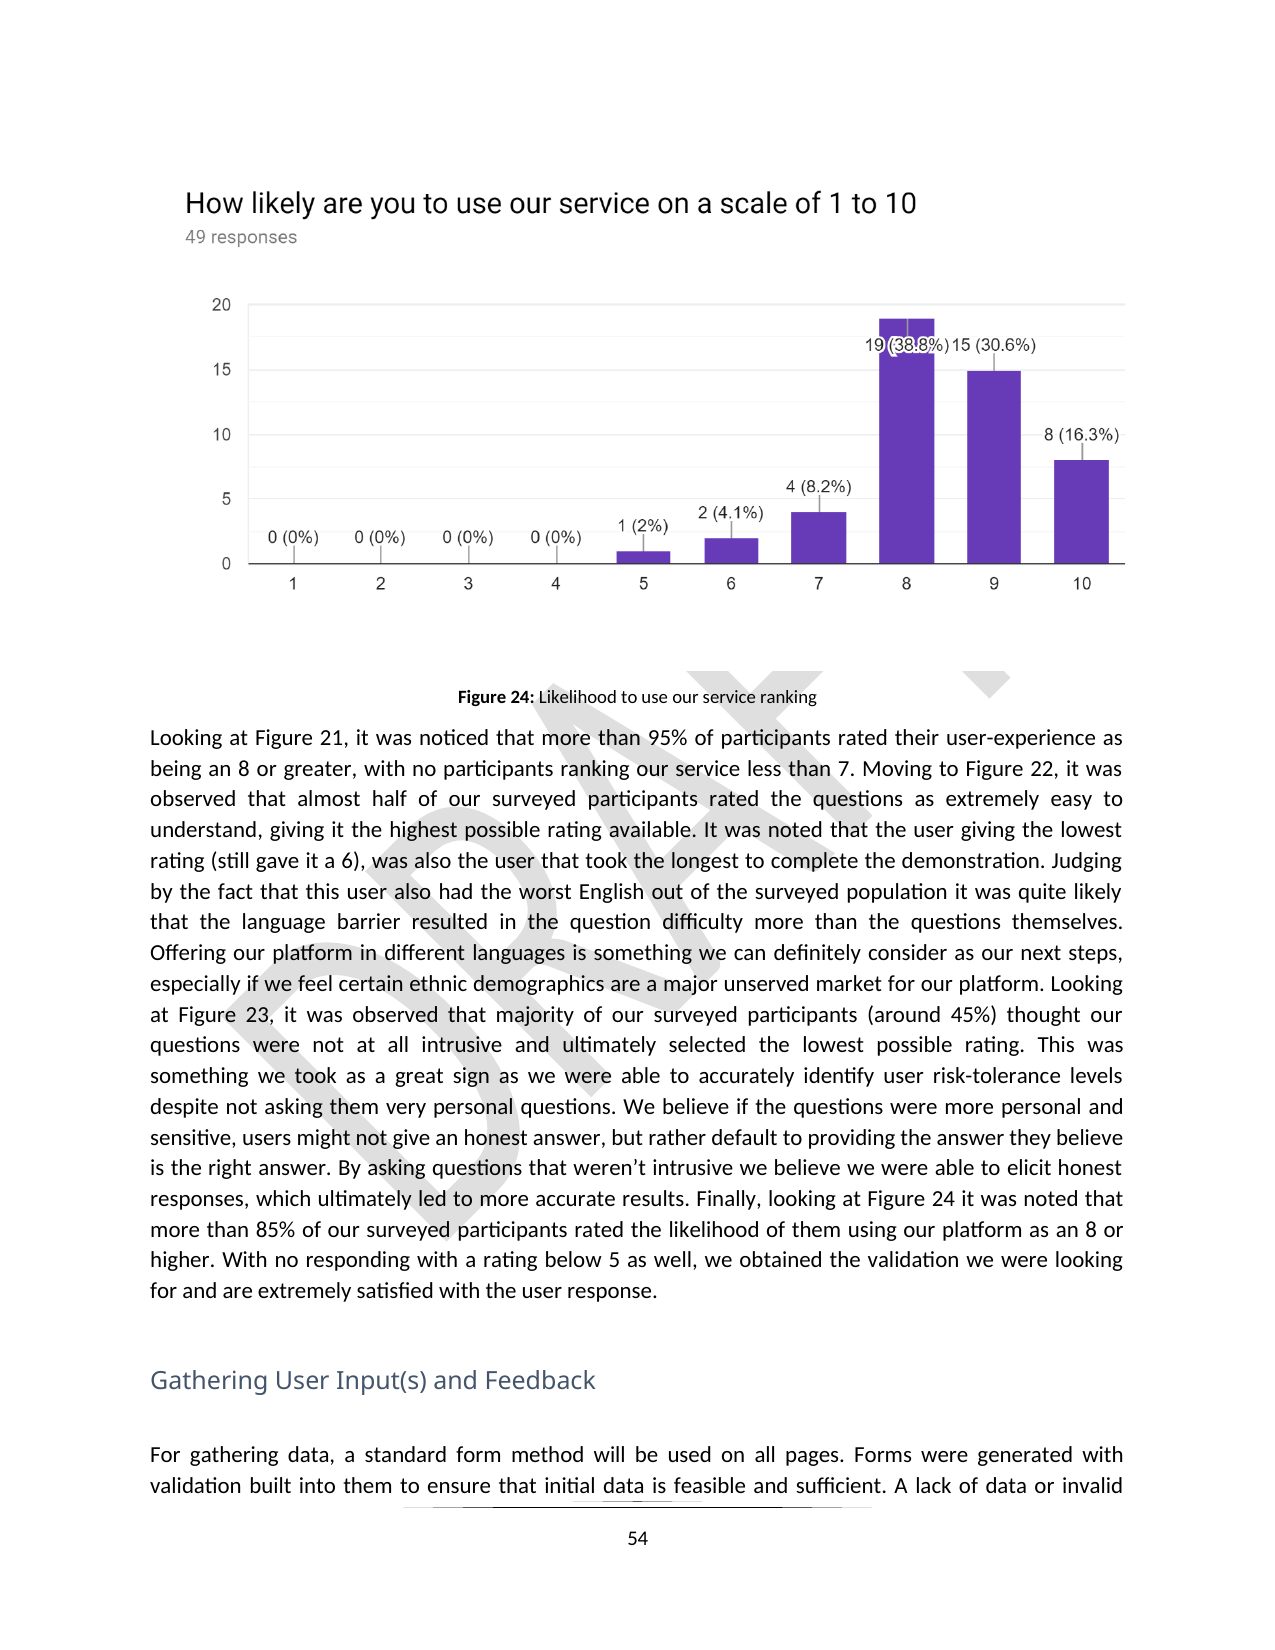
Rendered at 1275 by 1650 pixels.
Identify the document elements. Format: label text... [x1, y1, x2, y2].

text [150, 1440, 1125, 1499]
picture [150, 150, 1125, 671]
subtitle Gathering User Input(s) and Feedback [150, 1363, 1125, 1397]
text Looking at Figure 21, it was noticed that more than 95% of participants rated their user-experience as being an 8 or greater, with no participants ranking our service less than 7. Moving to Figure 22, it was observed that almost half of our surveyed participants rated the questions as extremely easy to understand, giving it the highest possible rating available. It was noted that the user giving the lowest rating (still gave it a 6), was also the user that took the longest to complete the demonstration. Judging by the fact that this user also had the worst English out of the surveyed population it was quite likely that the language barrier resulted in the question difficulty more than the questions themselves. Offering our platform in different languages is something we can definitely consider as our next steps, especially if we feel certain ethnic demographics are a major unserved market for our platform. Looking at Figure 23, it was observed that majority of our surveyed participants (around 45%) thought our questions were not at all intrusive and ultimately selected the lowest possible rating. This was something we took as a great sign as we were able to accurately identify user risk-tolerance levels despite not asking them very personal questions. We believe if the questions were more personal and sensitive, users might not give an honest answer, but rather default to providing the answer they believe is the right answer. By asking questions that weren’t intrusive we believe we were able to elicit honest responses, which ultimately led to more accurate results. Finally, looking at Figure 24 it was noted that more than 85% of our surveyed participants rated the likelihood of them using our platform as an 8 or higher. With no responding with a rating below 5 as well, we obtained the validation we were looking for and are extremely satisfied with the user response. [150, 723, 1125, 1304]
text Figure 24: Likelihood to use our service ranking [150, 685, 1125, 708]
